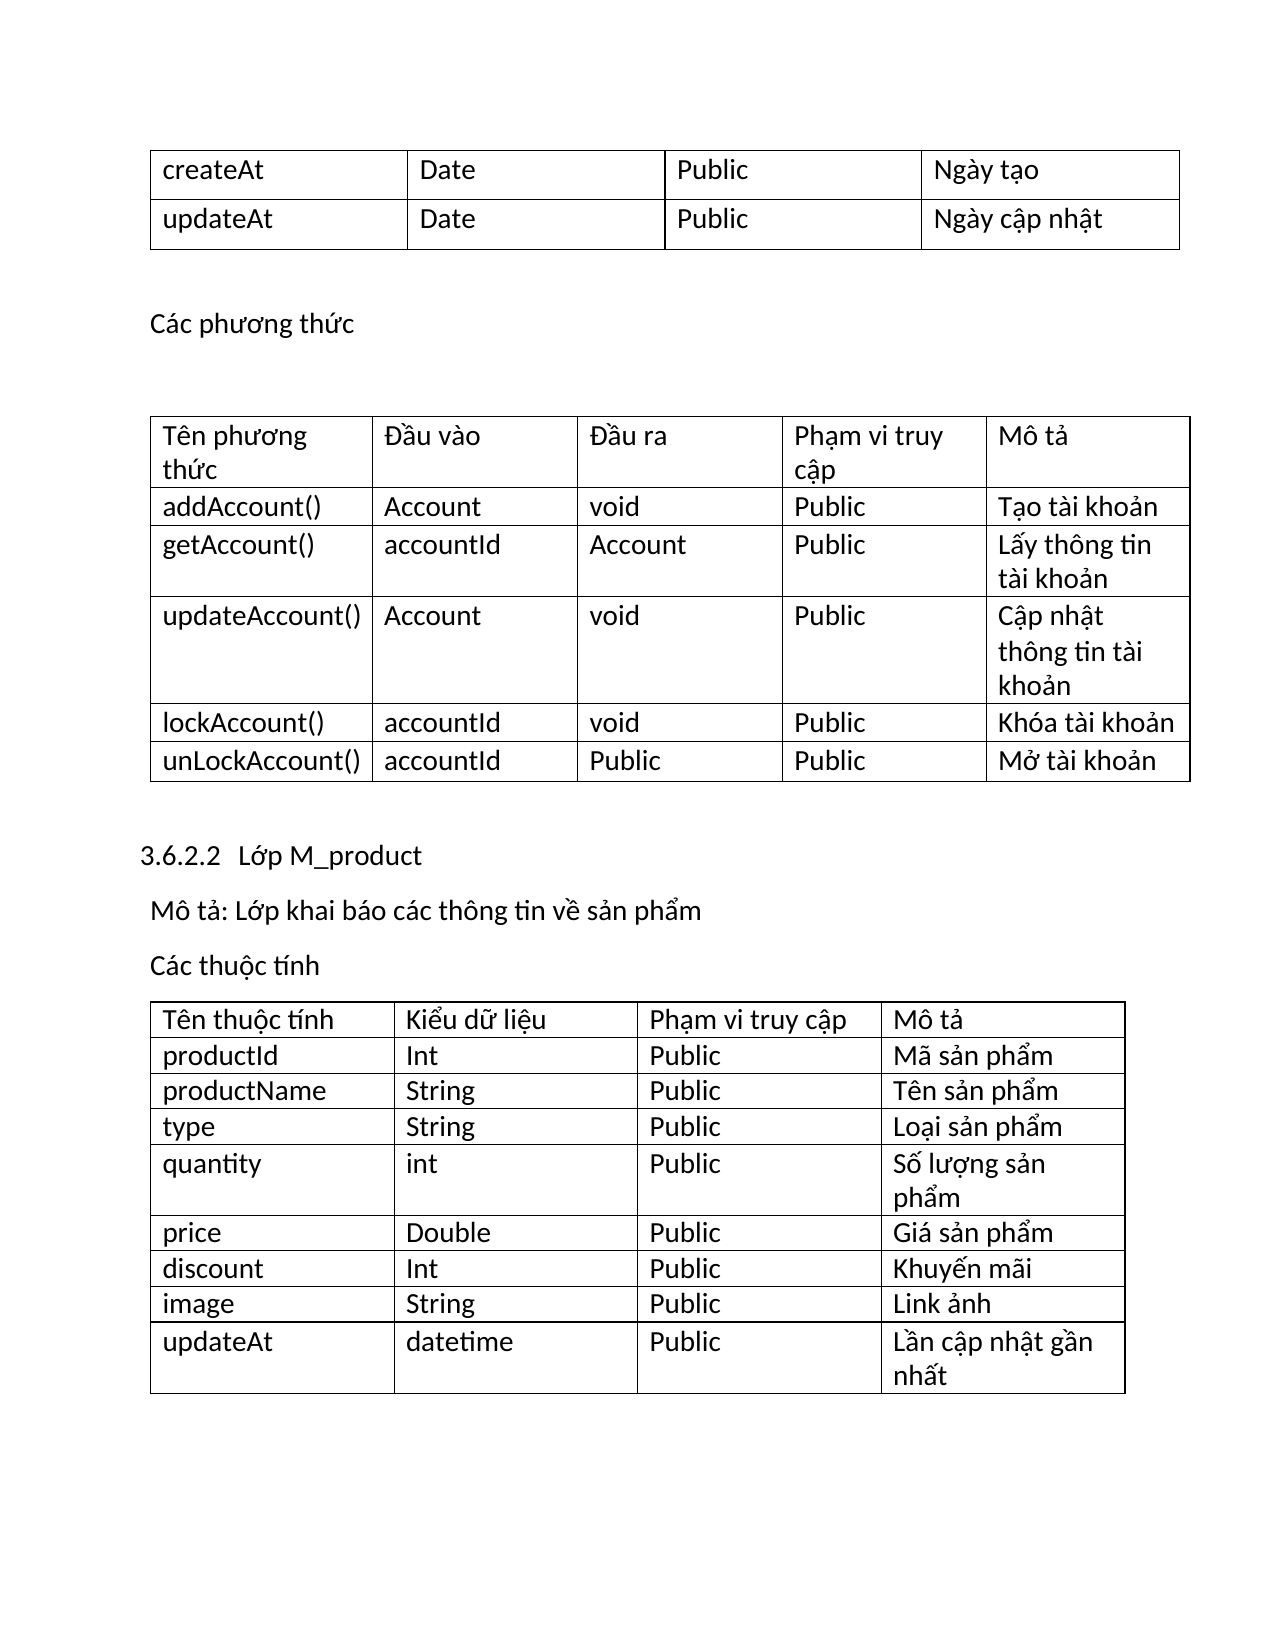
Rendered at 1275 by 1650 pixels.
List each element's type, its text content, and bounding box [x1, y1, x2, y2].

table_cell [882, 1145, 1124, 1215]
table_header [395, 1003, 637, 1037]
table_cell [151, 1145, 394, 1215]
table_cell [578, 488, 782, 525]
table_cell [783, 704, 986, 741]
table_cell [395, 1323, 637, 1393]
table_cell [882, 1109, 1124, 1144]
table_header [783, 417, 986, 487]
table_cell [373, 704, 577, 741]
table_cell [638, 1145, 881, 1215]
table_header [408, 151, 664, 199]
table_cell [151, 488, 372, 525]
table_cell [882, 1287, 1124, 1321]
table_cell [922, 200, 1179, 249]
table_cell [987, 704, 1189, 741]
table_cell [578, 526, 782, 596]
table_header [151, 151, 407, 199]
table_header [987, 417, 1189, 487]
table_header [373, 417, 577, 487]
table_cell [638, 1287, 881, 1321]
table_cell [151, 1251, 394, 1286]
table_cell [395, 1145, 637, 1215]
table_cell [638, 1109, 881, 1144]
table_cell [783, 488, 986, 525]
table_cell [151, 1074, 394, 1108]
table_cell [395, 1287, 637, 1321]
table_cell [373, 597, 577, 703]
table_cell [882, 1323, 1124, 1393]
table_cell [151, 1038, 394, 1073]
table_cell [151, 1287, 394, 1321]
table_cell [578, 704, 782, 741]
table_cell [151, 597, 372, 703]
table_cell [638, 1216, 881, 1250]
text Mô tả: Lớp khai báo các thông tin về sản phẩm Các thuộc tính [150, 892, 704, 982]
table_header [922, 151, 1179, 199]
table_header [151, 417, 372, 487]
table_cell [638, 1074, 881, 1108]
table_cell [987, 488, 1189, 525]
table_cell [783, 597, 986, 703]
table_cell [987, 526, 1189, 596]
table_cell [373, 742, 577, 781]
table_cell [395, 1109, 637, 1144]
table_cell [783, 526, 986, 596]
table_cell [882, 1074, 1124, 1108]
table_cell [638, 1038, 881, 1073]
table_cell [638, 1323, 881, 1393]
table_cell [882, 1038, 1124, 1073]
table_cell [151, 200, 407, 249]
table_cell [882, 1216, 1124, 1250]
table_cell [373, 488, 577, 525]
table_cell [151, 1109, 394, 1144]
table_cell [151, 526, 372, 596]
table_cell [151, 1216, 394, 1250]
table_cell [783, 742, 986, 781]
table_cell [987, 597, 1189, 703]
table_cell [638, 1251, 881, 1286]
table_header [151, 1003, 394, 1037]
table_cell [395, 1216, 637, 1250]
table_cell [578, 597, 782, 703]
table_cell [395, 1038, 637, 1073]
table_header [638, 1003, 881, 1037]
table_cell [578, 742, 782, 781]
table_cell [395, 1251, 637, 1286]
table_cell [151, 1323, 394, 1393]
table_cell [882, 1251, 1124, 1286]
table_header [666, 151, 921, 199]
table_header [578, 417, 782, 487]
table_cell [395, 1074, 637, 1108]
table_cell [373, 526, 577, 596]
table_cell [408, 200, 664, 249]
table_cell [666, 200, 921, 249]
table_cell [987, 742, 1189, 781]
list Lớp M_product [139, 837, 774, 873]
text Các phương thức [150, 305, 1231, 341]
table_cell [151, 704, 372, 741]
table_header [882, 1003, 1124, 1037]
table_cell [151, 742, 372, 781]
